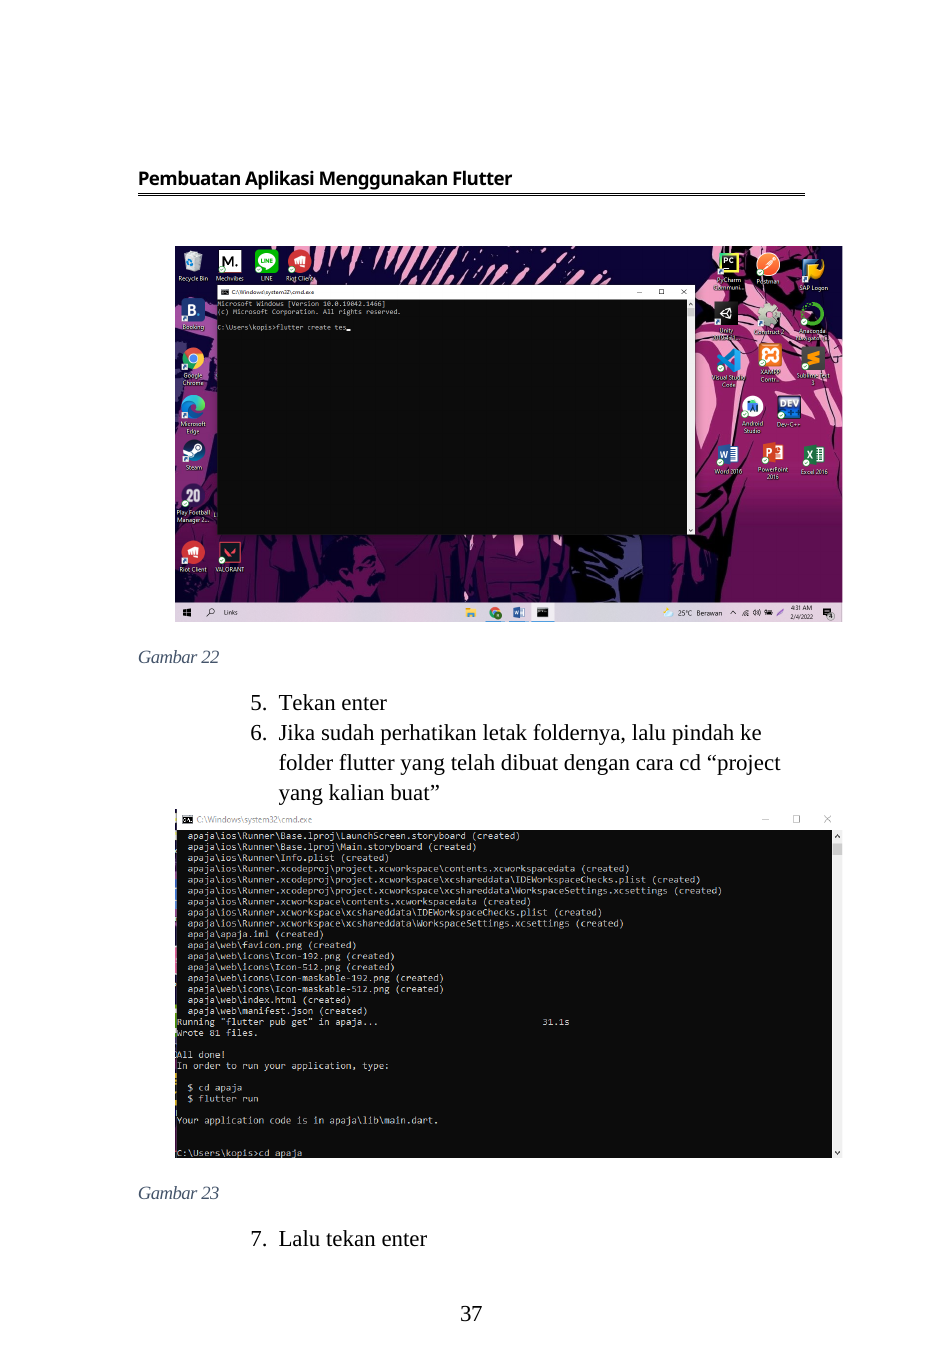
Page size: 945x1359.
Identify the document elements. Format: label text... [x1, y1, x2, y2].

list Lalu tekan enter [250, 1225, 805, 1251]
list Tekan enter [250, 689, 805, 715]
picture [175, 246, 843, 622]
list Jika sudah perhatikan letak foldernya, lalu pindah ke folder flutter yang telah dibuat dengan cara cd “project yang kalian buat” [250, 719, 805, 806]
picture [175, 809, 843, 1158]
